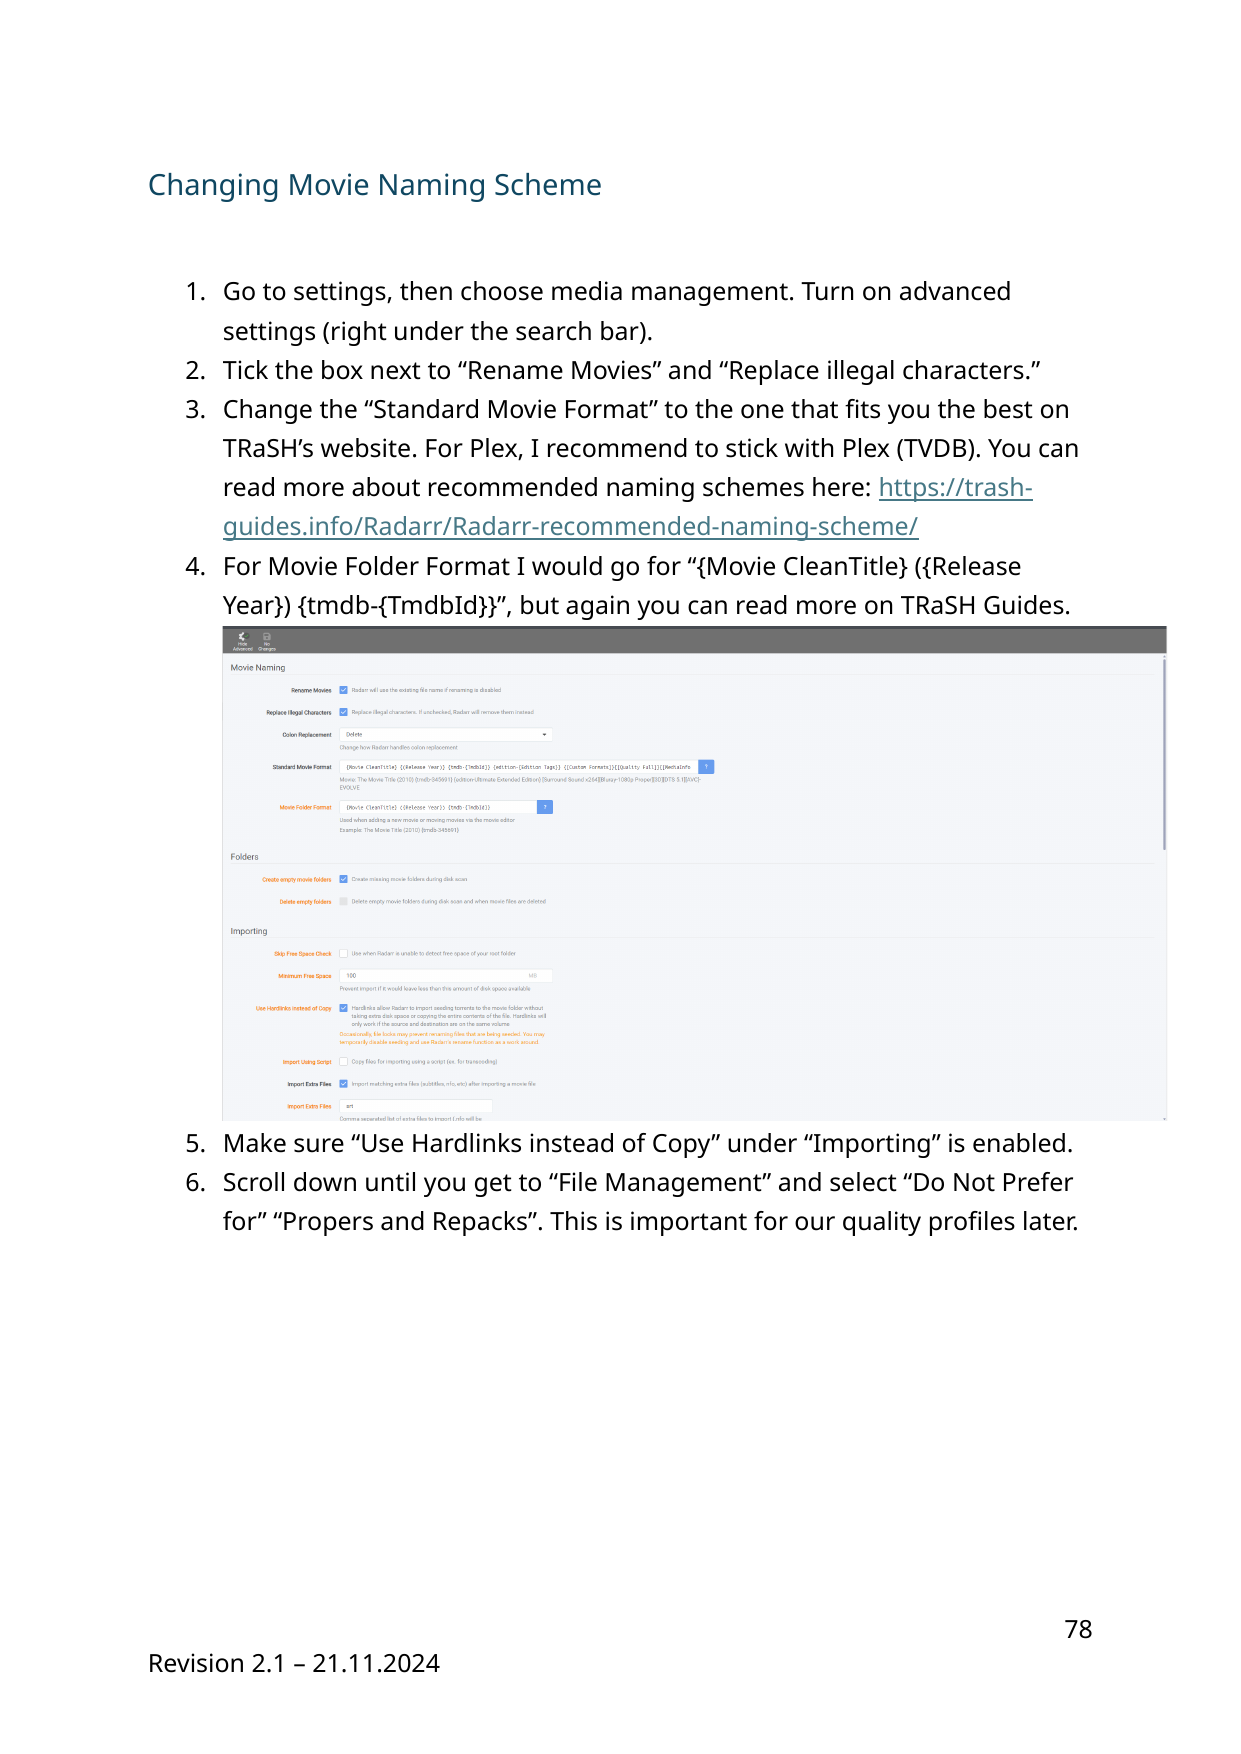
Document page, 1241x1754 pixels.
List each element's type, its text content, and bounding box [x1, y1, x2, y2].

picture [222, 626, 1168, 1121]
subtitle Changing Movie Naming Scheme [148, 164, 1093, 204]
list Go to settings, then choose media management. Turn on advanced settings (right under the search bar). [185, 274, 1093, 347]
list For Movie Folder Format I would go for “{Movie CleanTitle} ({Release Year}) {tmdb-{TmdbId}}”, but again you can read more on TRaSH Guides. [185, 548, 1093, 621]
list Change the “Standard Movie Format” to the one that fits you the best on TRaSH’s website. For Plex, I recommend to stick with Plex (TVDB). You can read more about recommended naming schemes here: https://trash-guides.info/Radarr/Radarr-recommended-naming-scheme/ [185, 392, 1093, 543]
list Make sure “Use Hardlinks instead of Copy” under “Importing” is enabled. [185, 1126, 1093, 1160]
list Tick the box next to “Rename Movies” and “Replace illegal characters.” [185, 352, 1093, 386]
list Scroll down until you get to “File Management” and select “Do Not Prefer for” “Propers and Repacks”. This is important for our quality profiles later. [185, 1165, 1093, 1238]
